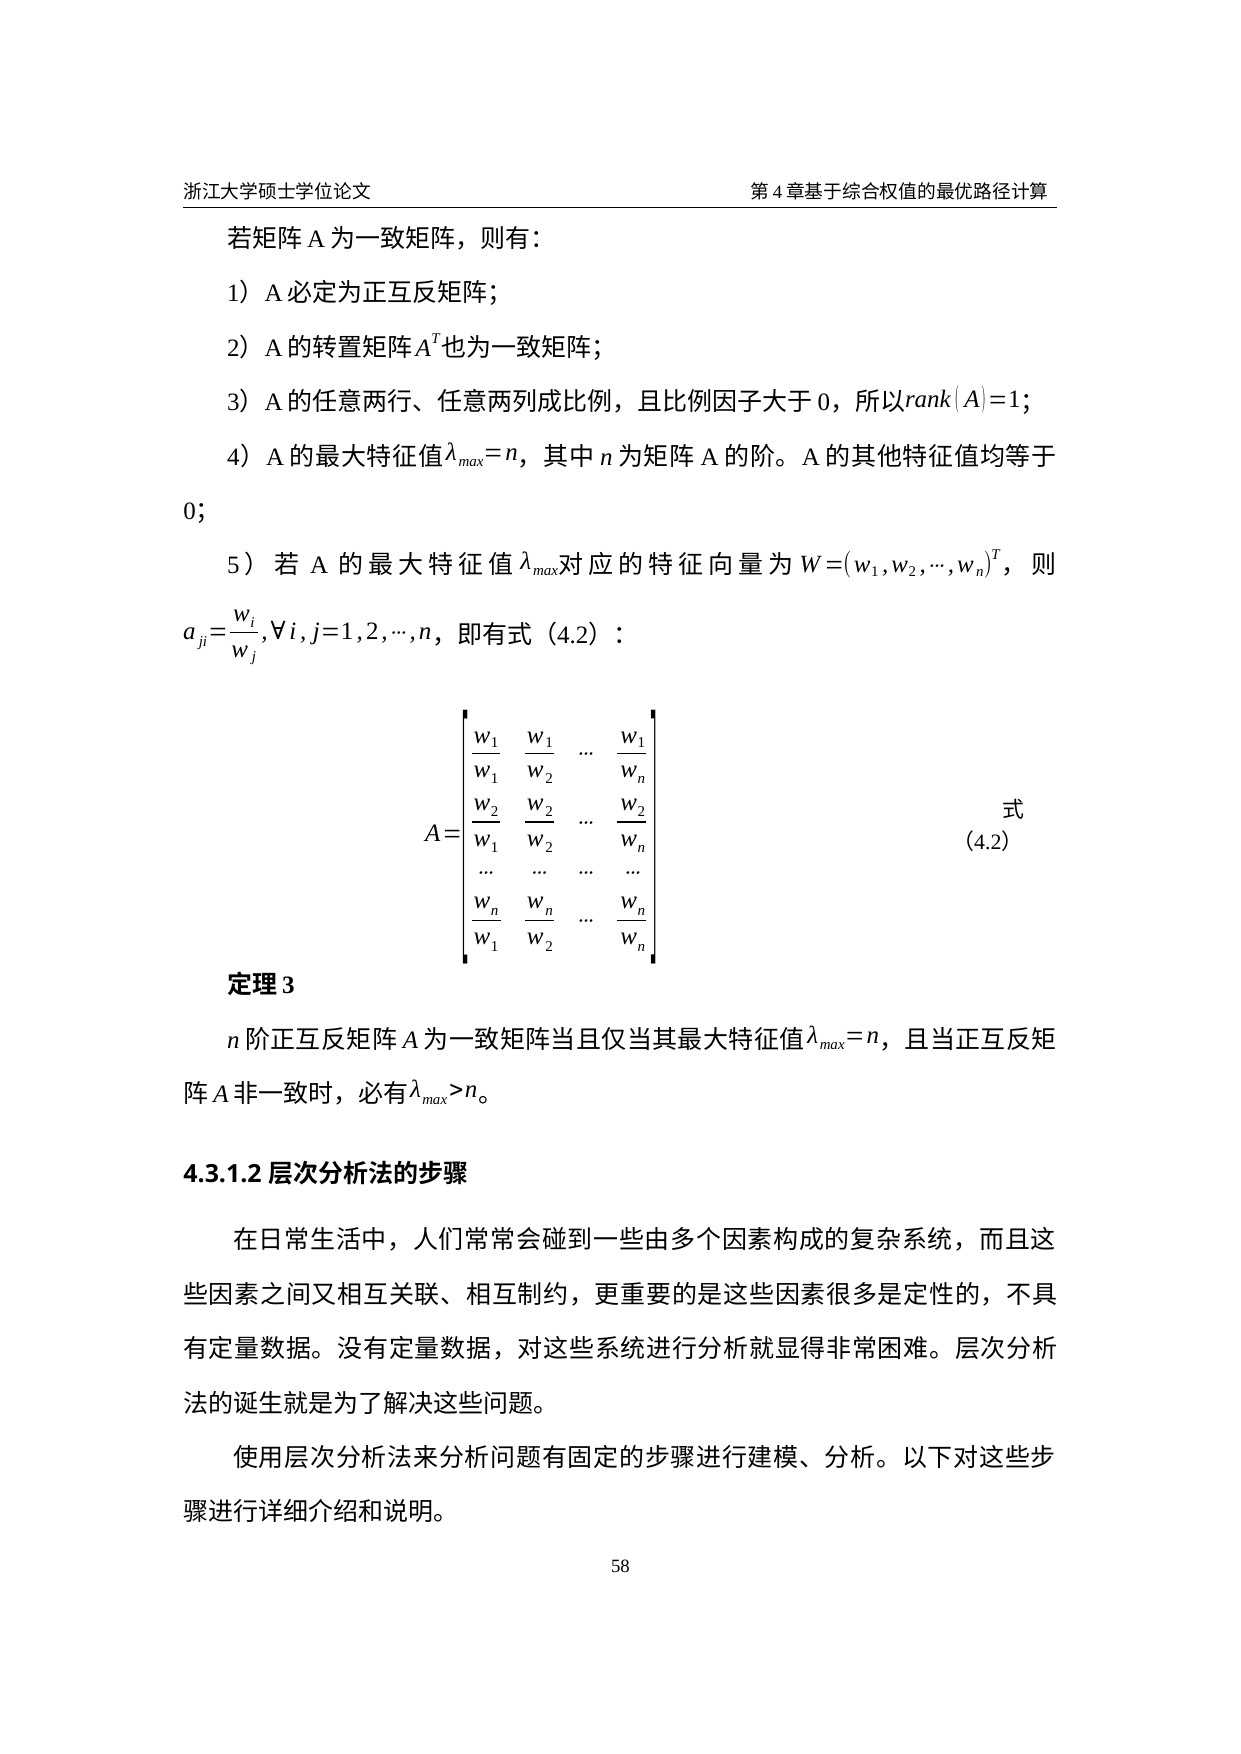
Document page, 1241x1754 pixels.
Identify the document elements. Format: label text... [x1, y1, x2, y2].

table_header [172, 684, 907, 965]
text 若矩阵A为一致矩阵，则有： [183, 218, 1057, 255]
text 在日常生活中，人们常常会碰到一些由多个因素构成的复杂系统，而且这些因素之间又相互关联、相互制约，更重要的是这些因素很多是定性的，不具有定量数据。没有定量数据，对这些系统进行分析就显得非常困难。层次分析法的诞生就是为了解决这些问题。 [183, 1220, 1057, 1419]
text n阶正互反矩阵A为一致矩阵当且仅当其最大特征值，且当正互反矩阵A非一致时，必有。 [183, 1019, 1057, 1110]
text 3）A的任意两行、任意两列成比例，且比例因子大于0，所以； [183, 382, 1057, 418]
text 2）A的转置矩阵也为一致矩阵； [183, 327, 1057, 363]
table_header 式（4.2） [907, 684, 1068, 965]
text 定理3 [183, 965, 1057, 1001]
text 1）A必定为正互反矩阵； [183, 273, 1057, 309]
text 4）A的最大特征值，其中n为矩阵A的阶。A的其他特征值均等于0； [183, 436, 1057, 527]
text 5）若A的最大特征值对应的特征向量为，则，即有式（4.2）： [183, 545, 1057, 666]
subtitle 层次分析法的步骤 [183, 1153, 1057, 1189]
text 使用层次分析法来分析问题有固定的步骤进行建模、分析。以下对这些步骤进行详细介绍和说明。 [183, 1437, 1057, 1528]
